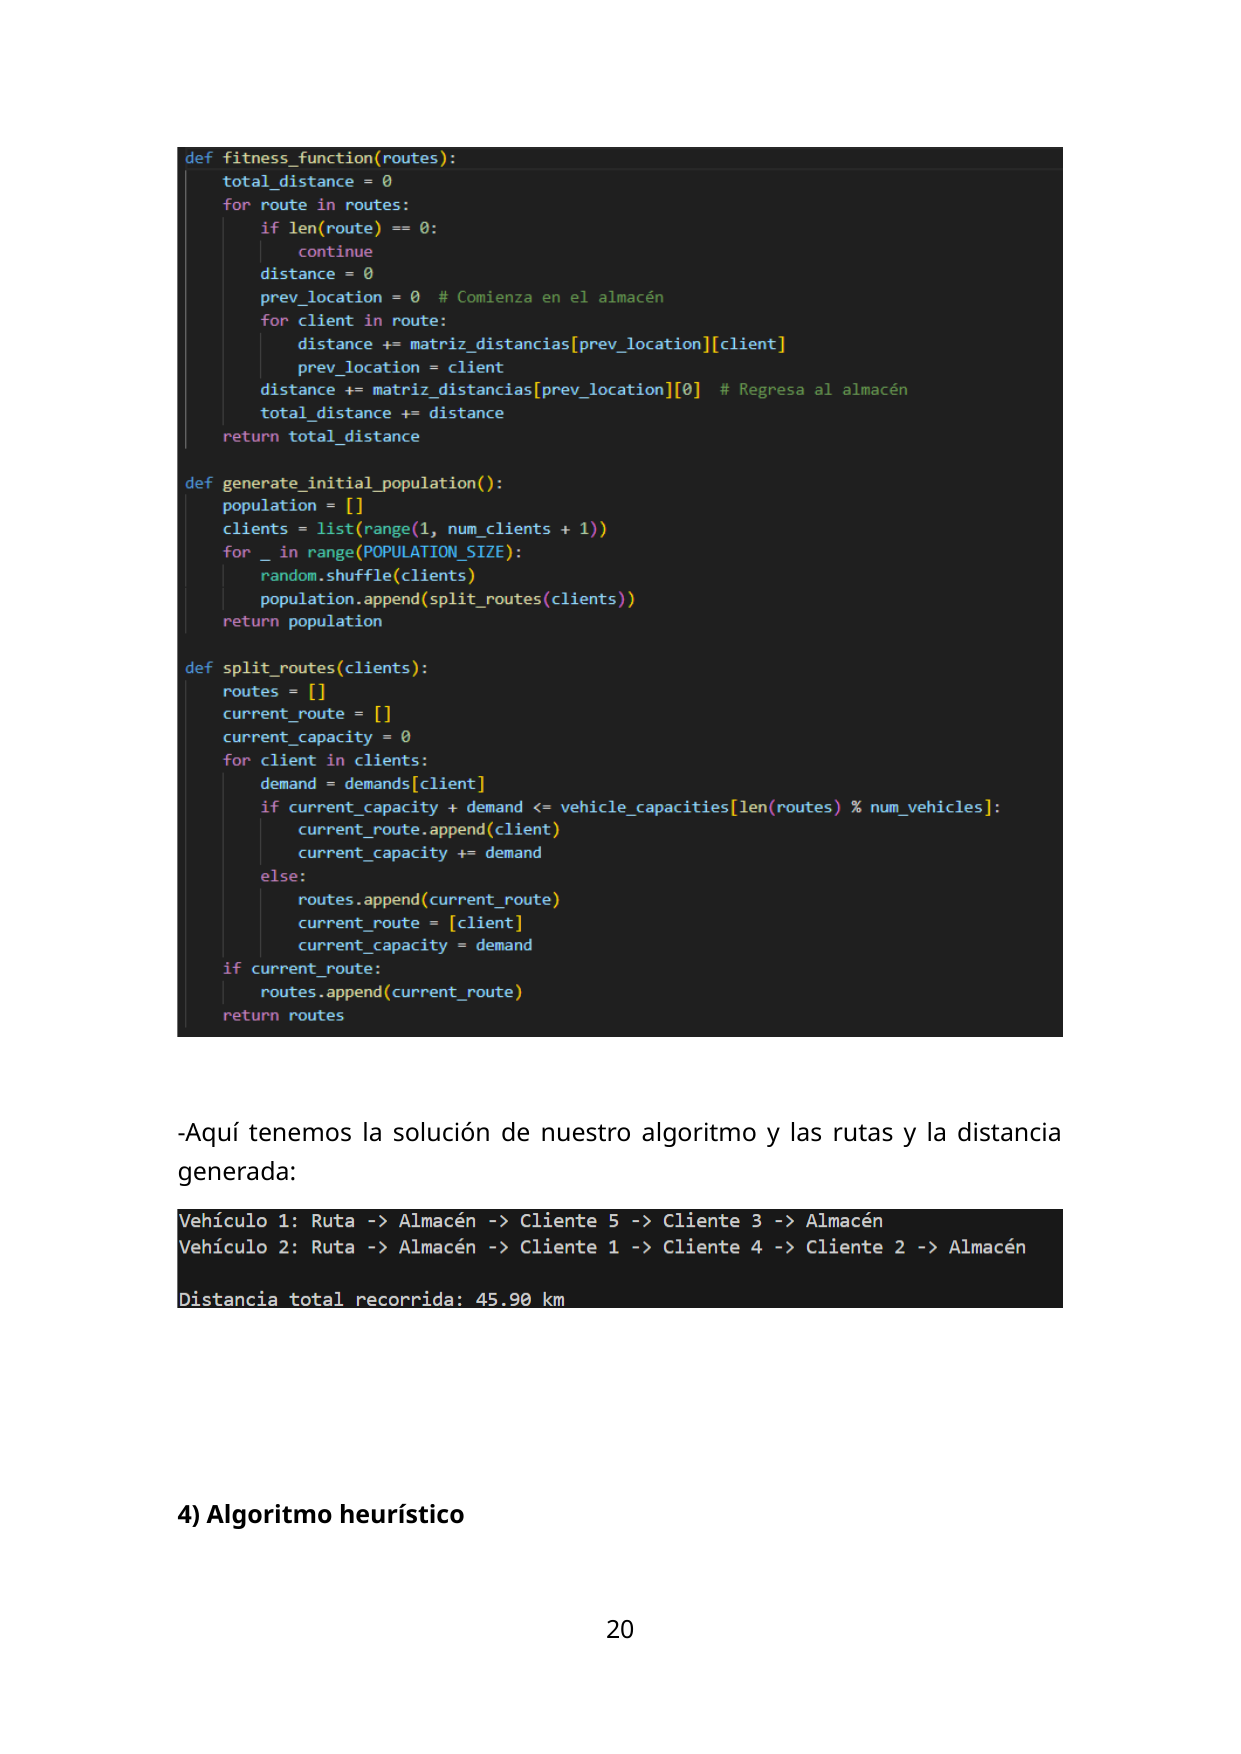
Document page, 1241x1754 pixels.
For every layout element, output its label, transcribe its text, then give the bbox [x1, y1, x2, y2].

picture [177, 1209, 1063, 1308]
picture [177, 147, 1063, 1037]
text 4) Algoritmo heurístico [177, 1497, 1063, 1531]
text -Aquí tenemos la solución de nuestro algoritmo y las rutas y la distancia generada: [177, 1114, 1063, 1188]
